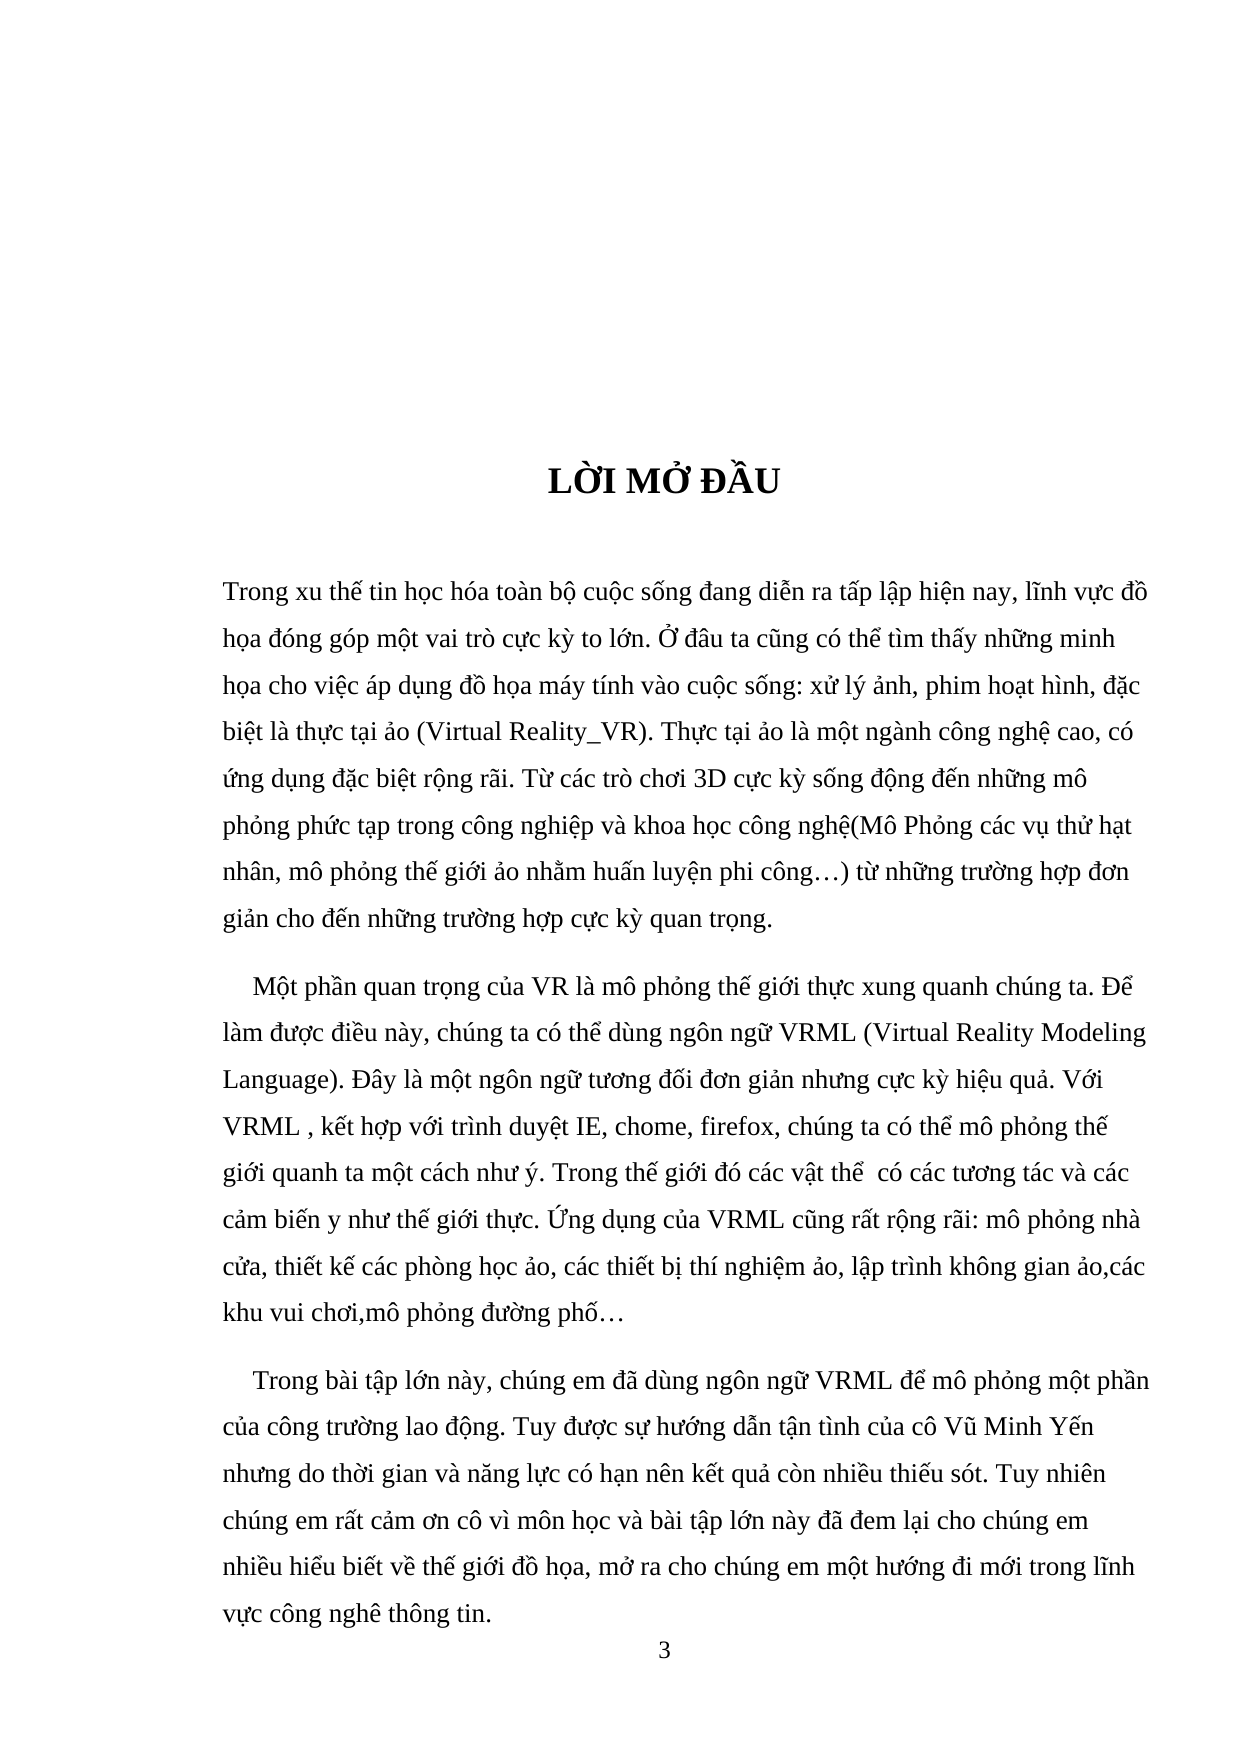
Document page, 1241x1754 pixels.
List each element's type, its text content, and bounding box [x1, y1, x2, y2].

text Trong bài tập lớn này, chúng em đã dùng ngôn ngữ VRML để mô phỏng một phần của công trường lao động. Tuy được sự hướng dẫn tận tình của cô Vũ Minh Yến nhưng do thời gian và năng lực có hạn nên kết quả còn nhiều thiếu sót. Tuy nhiên chúng em rất cảm ơn cô vì môn học và bài tập lớn này đã đem lại cho chúng em nhiều hiểu biết về thế giới đồ họa, mở ra cho chúng em một hướng đi mới trong lĩnh vực công nghê thông tin. [222, 1364, 1152, 1628]
text Trong xu thế tin học hóa toàn bộ cuộc sống đang diễn ra tấp lập hiện nay, lĩnh vực đồ họa đóng góp một vai trò cực kỳ to lớn. Ở đâu ta cũng có thể tìm thấy những minh họa cho việc áp dụng đồ họa máy tính vào cuộc sống: xử lý ảnh, phim hoạt hình, đặc biệt là thực tại ảo (Virtual Reality_VR). Thực tại ảo là một ngành công nghệ cao, có ứng dụng đặc biệt rộng rãi. Từ các trò chơi 3D cực kỳ sống động đến những mô phỏng phức tạp trong công nghiệp và khoa học công nghệ(Mô Phỏng các vụ thử hạt nhân, mô phỏng thế giới ảo nhằm huấn luyện phi công…) từ những trường hợp đơn giản cho đến những trường hợp cực kỳ quan trọng. [222, 575, 1152, 933]
subtitle LỜI MỞ ĐẦU [177, 458, 1152, 502]
text Một phần quan trọng của VR là mô phỏng thế giới thực xung quanh chúng ta. Để làm được điều này, chúng ta có thể dùng ngôn ngữ VRML (Virtual Reality Modeling Language). Đây là một ngôn ngữ tương đối đơn giản nhưng cực kỳ hiệu quả. Với VRML , kết hợp với trình duyệt IE, chome, firefox, chúng ta có thể mô phỏng thế giới quanh ta một cách như ý. Trong thế giới đó các vật thể có các tương tác và các cảm biến y như thế giới thực. Ứng dụng của VRML cũng rất rộng rãi: mô phỏng nhà cửa, thiết kế các phòng học ảo, các thiết bị thí nghiệm ảo, lập trình không gian ảo,các khu vui chơi,mô phỏng đường phố… [222, 969, 1152, 1327]
